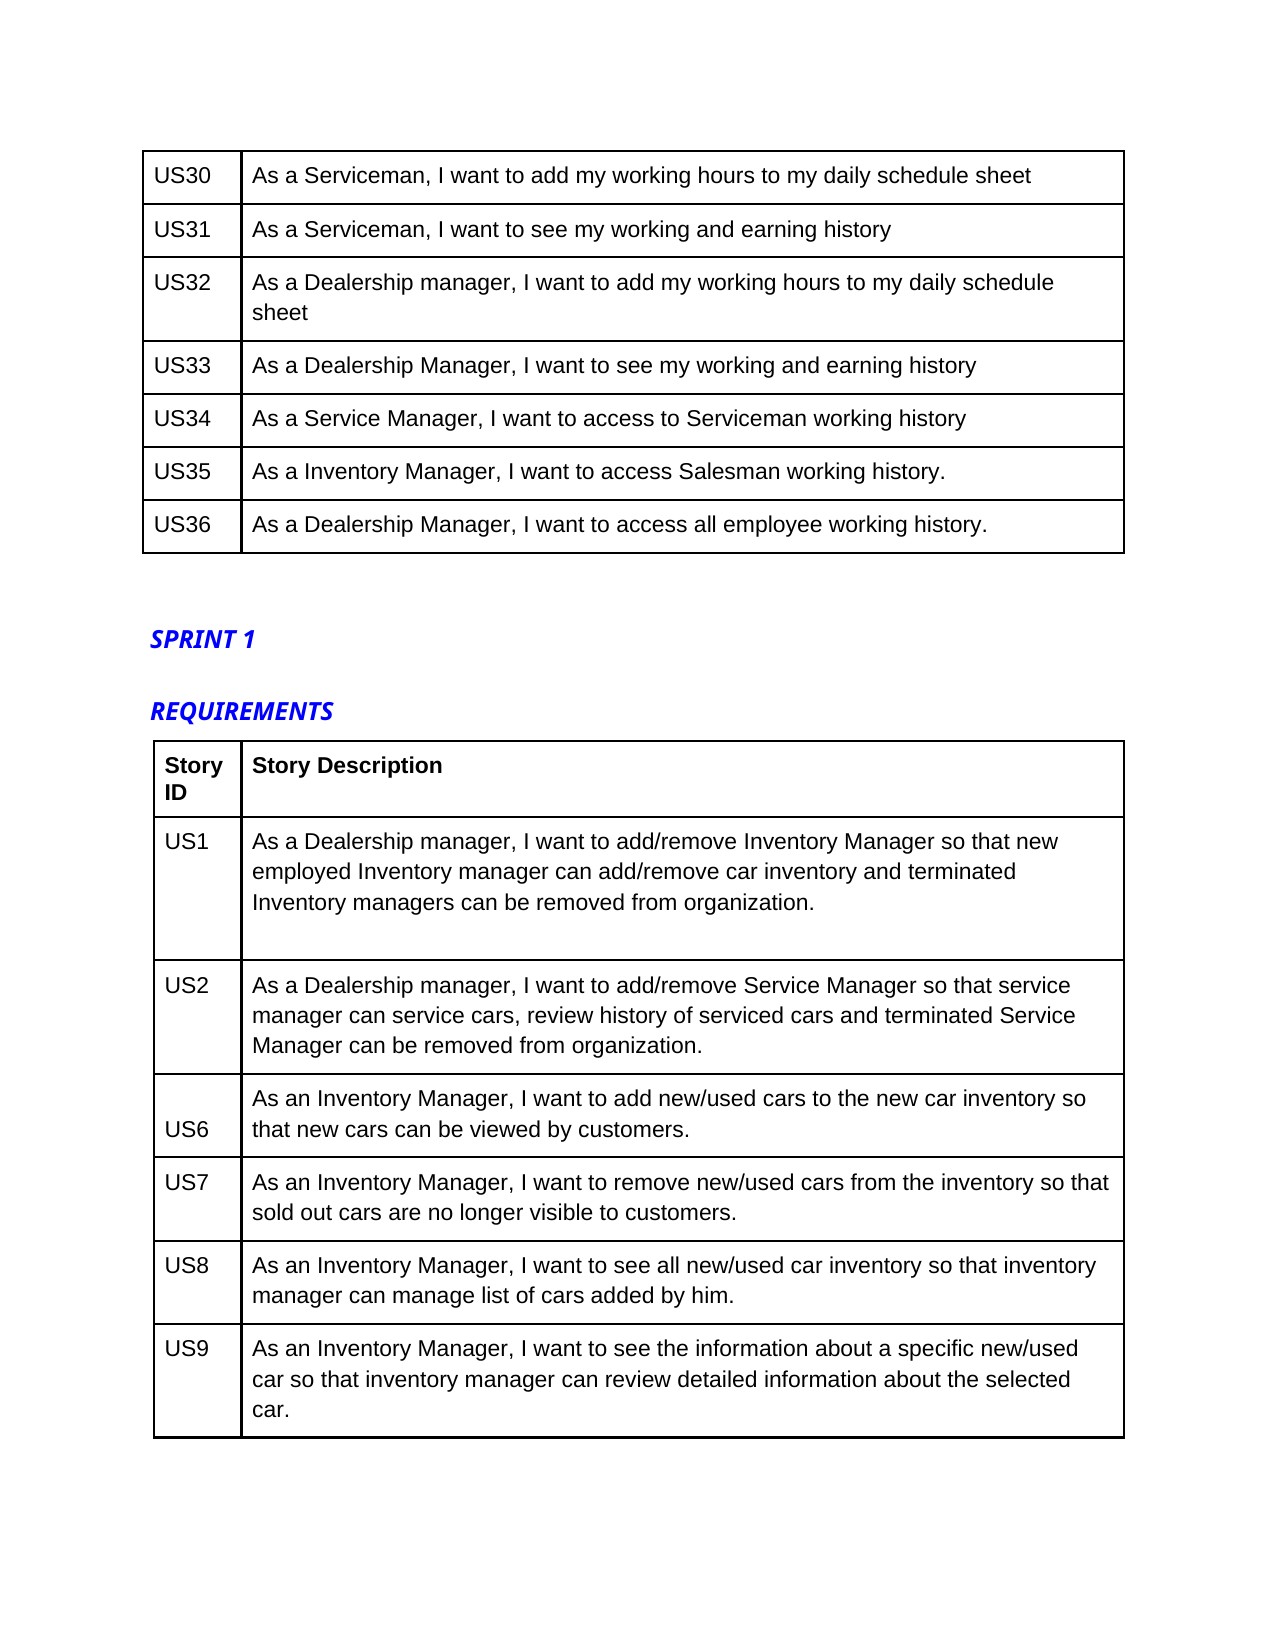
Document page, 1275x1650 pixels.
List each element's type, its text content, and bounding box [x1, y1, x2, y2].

table_cell As an Inventory Manager, I want to see the information about a specific new/used car so that inventory manager can review detailed information about the selected car. [243, 1325, 1123, 1436]
table_cell As an Inventory Manager, I want to add new/used cars to the new car inventory so that new cars can be viewed by customers. [243, 1075, 1123, 1156]
table_cell As an Inventory Manager, I want to remove new/used cars from the inventory so that sold out cars are no longer visible to customers. [243, 1158, 1123, 1239]
table_header Story ID [155, 742, 240, 816]
table_cell US9 [155, 1325, 240, 1436]
table_cell US8 [155, 1242, 240, 1323]
table_cell US2 [155, 961, 240, 1073]
table_cell US36 [144, 501, 240, 552]
table_cell As a Inventory Manager, I want to access Salesman working history. [243, 448, 1123, 499]
table_cell As a Dealership Manager, I want to access all employee working history. [243, 501, 1123, 552]
table_cell As a Service Manager, I want to access to Serviceman working history [243, 395, 1123, 446]
table_header Story Description [243, 742, 1123, 816]
table_cell US32 [144, 258, 240, 339]
table_cell As a Dealership Manager, I want to see my working and earning history [243, 342, 1123, 393]
subtitle REQUIREMENTS [150, 693, 1125, 727]
table_cell As a Serviceman, I want to add my working hours to my daily schedule sheet [243, 152, 1123, 203]
table_cell US7 [155, 1158, 240, 1239]
table_cell As a Dealership manager, I want to add/remove Service Manager so that service manager can service cars, review history of serviced cars and terminated Service Manager can be removed from organization. [243, 961, 1123, 1073]
table_cell As a Dealership manager, I want to add/remove Inventory Manager so that new employed Inventory manager can add/remove car inventory and terminated Inventory managers can be removed from organization. [243, 818, 1123, 959]
table_cell US30 [144, 152, 240, 203]
table_cell As an Inventory Manager, I want to see all new/used car inventory so that inventory manager can manage list of cars added by him. [243, 1242, 1123, 1323]
table_cell US34 [144, 395, 240, 446]
table_cell US6 [155, 1075, 240, 1156]
table_cell As a Dealership manager, I want to add my working hours to my daily schedule sheet [243, 258, 1123, 339]
table_cell US1 [155, 818, 240, 959]
table_cell US33 [144, 342, 240, 393]
table_cell US35 [144, 448, 240, 499]
table_cell As a Serviceman, I want to see my working and earning history [243, 205, 1123, 256]
table_cell US31 [144, 205, 240, 256]
subtitle SPRINT 1 [150, 622, 1125, 656]
